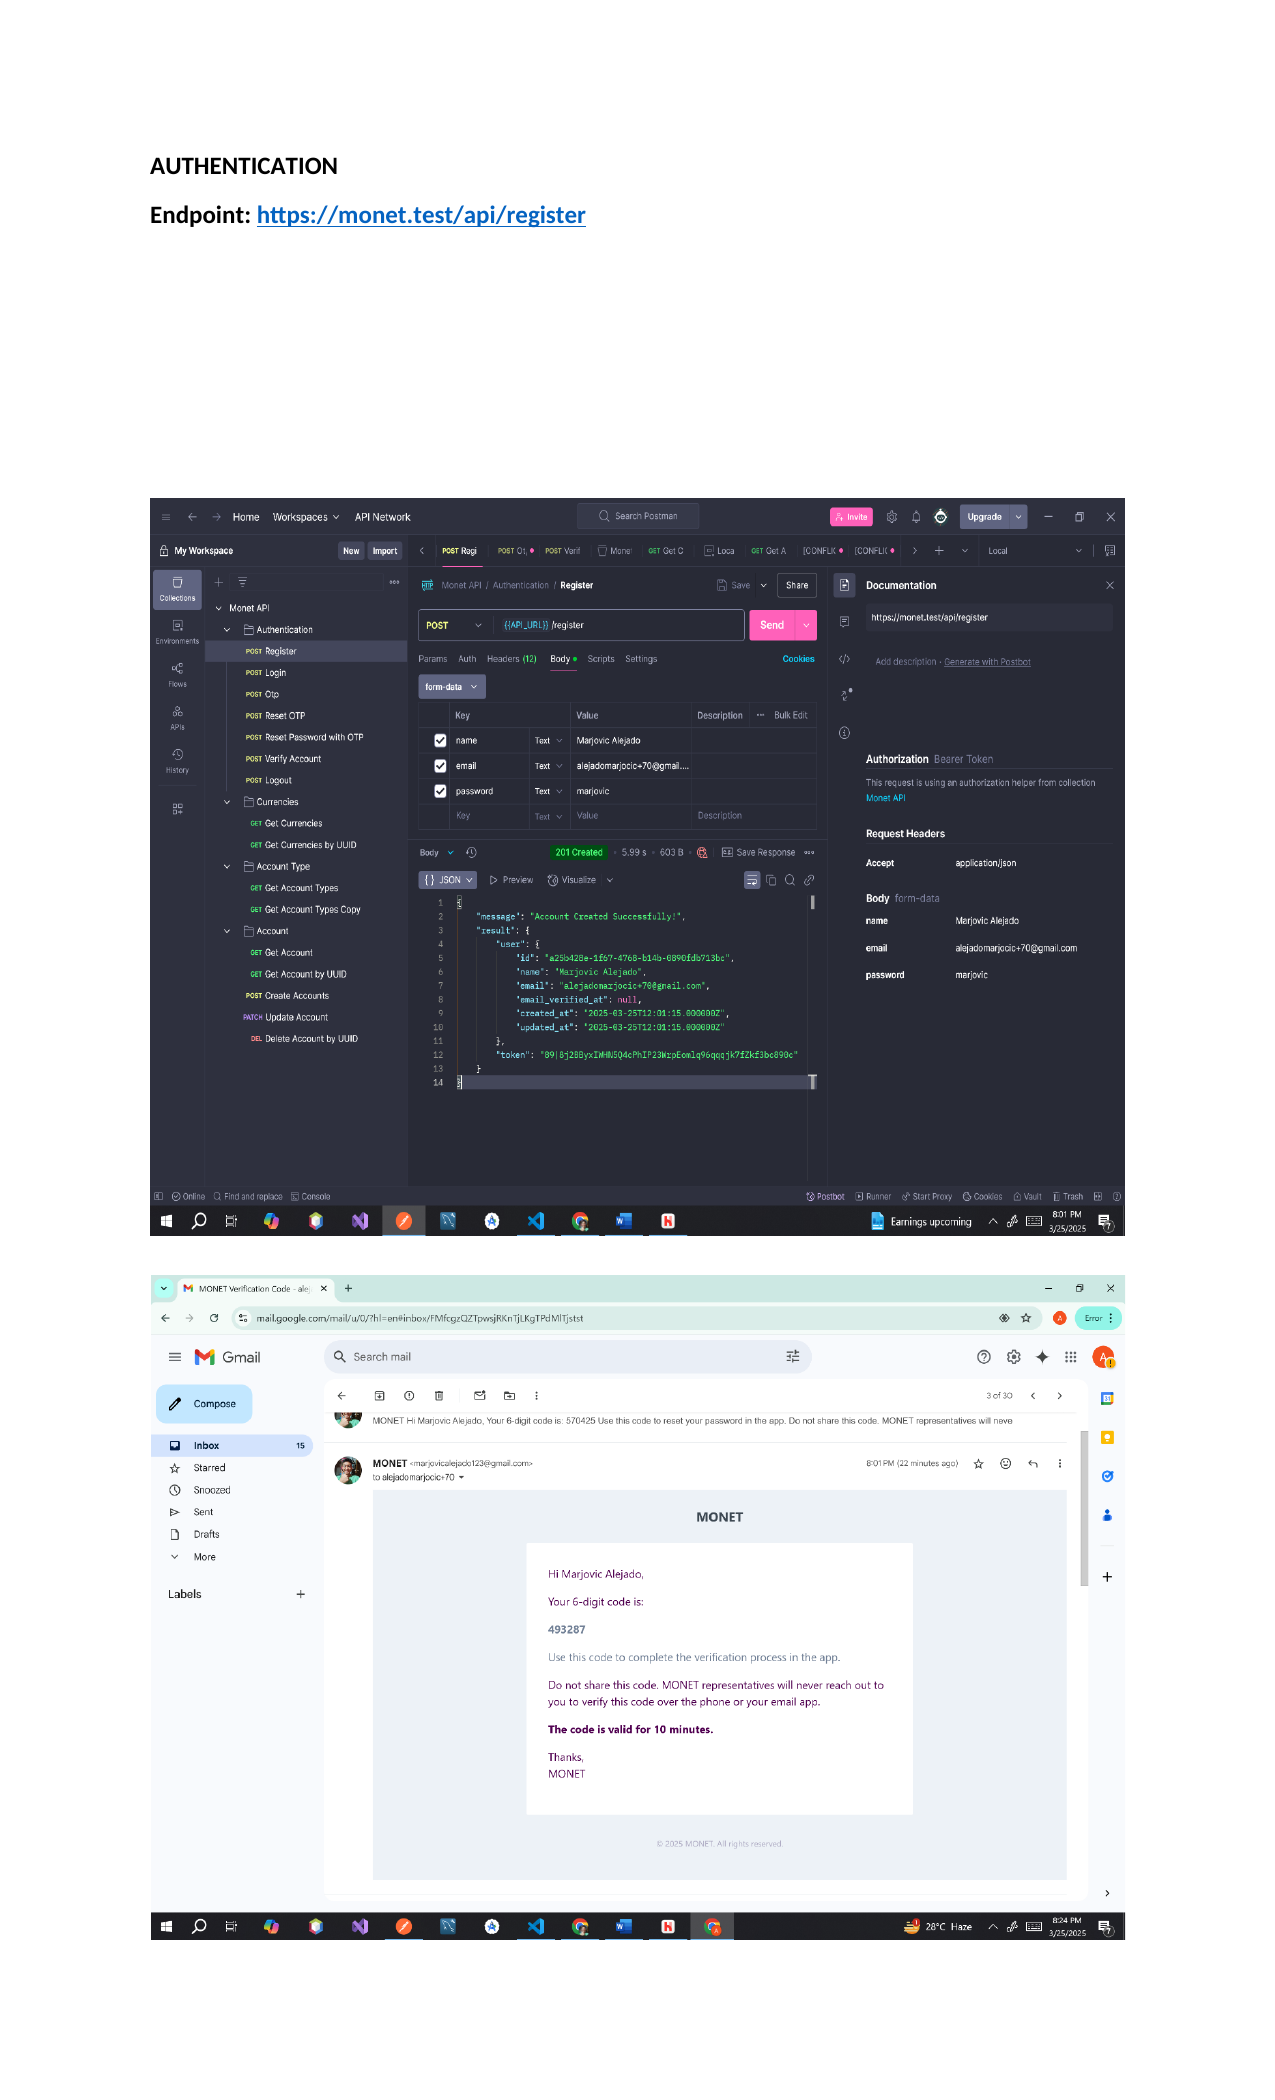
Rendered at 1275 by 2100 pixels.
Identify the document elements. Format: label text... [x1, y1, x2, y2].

text AUTHENTICATION [150, 150, 1125, 181]
picture [150, 498, 1125, 1236]
text Endpoint: https://monet.test/api/register [150, 199, 1125, 230]
picture [151, 1275, 1125, 1940]
